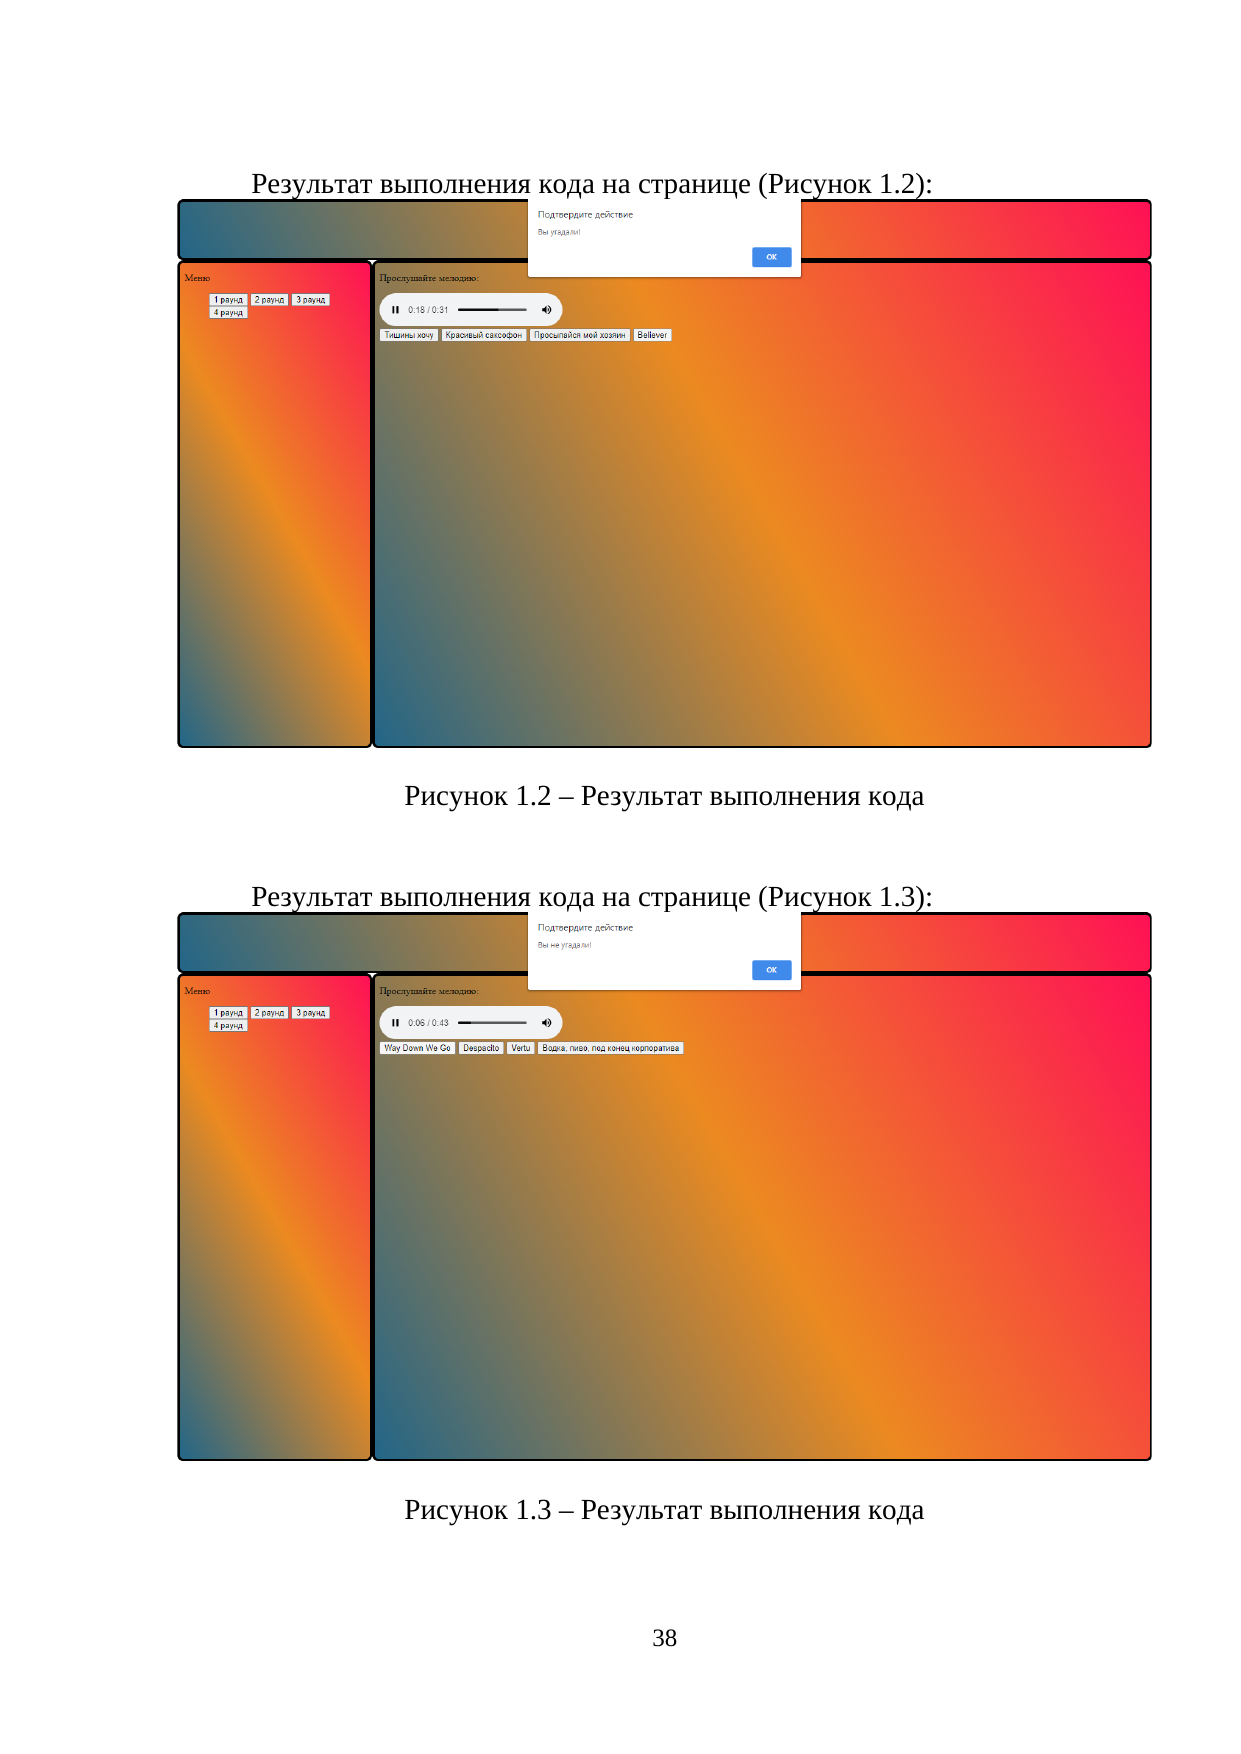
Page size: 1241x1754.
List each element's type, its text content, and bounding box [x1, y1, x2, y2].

picture [177, 199, 1152, 748]
picture [177, 912, 1152, 1461]
text Рисунок 1.3 – Результат выполнения кода [177, 1492, 1152, 1525]
text Результат выполнения кода на странице (Рисунок 1.2): [177, 166, 1152, 199]
text Рисунок 1.2 – Результат выполнения кода [177, 778, 1152, 812]
text Результат выполнения кода на странице (Рисунок 1.3): [177, 879, 1152, 912]
